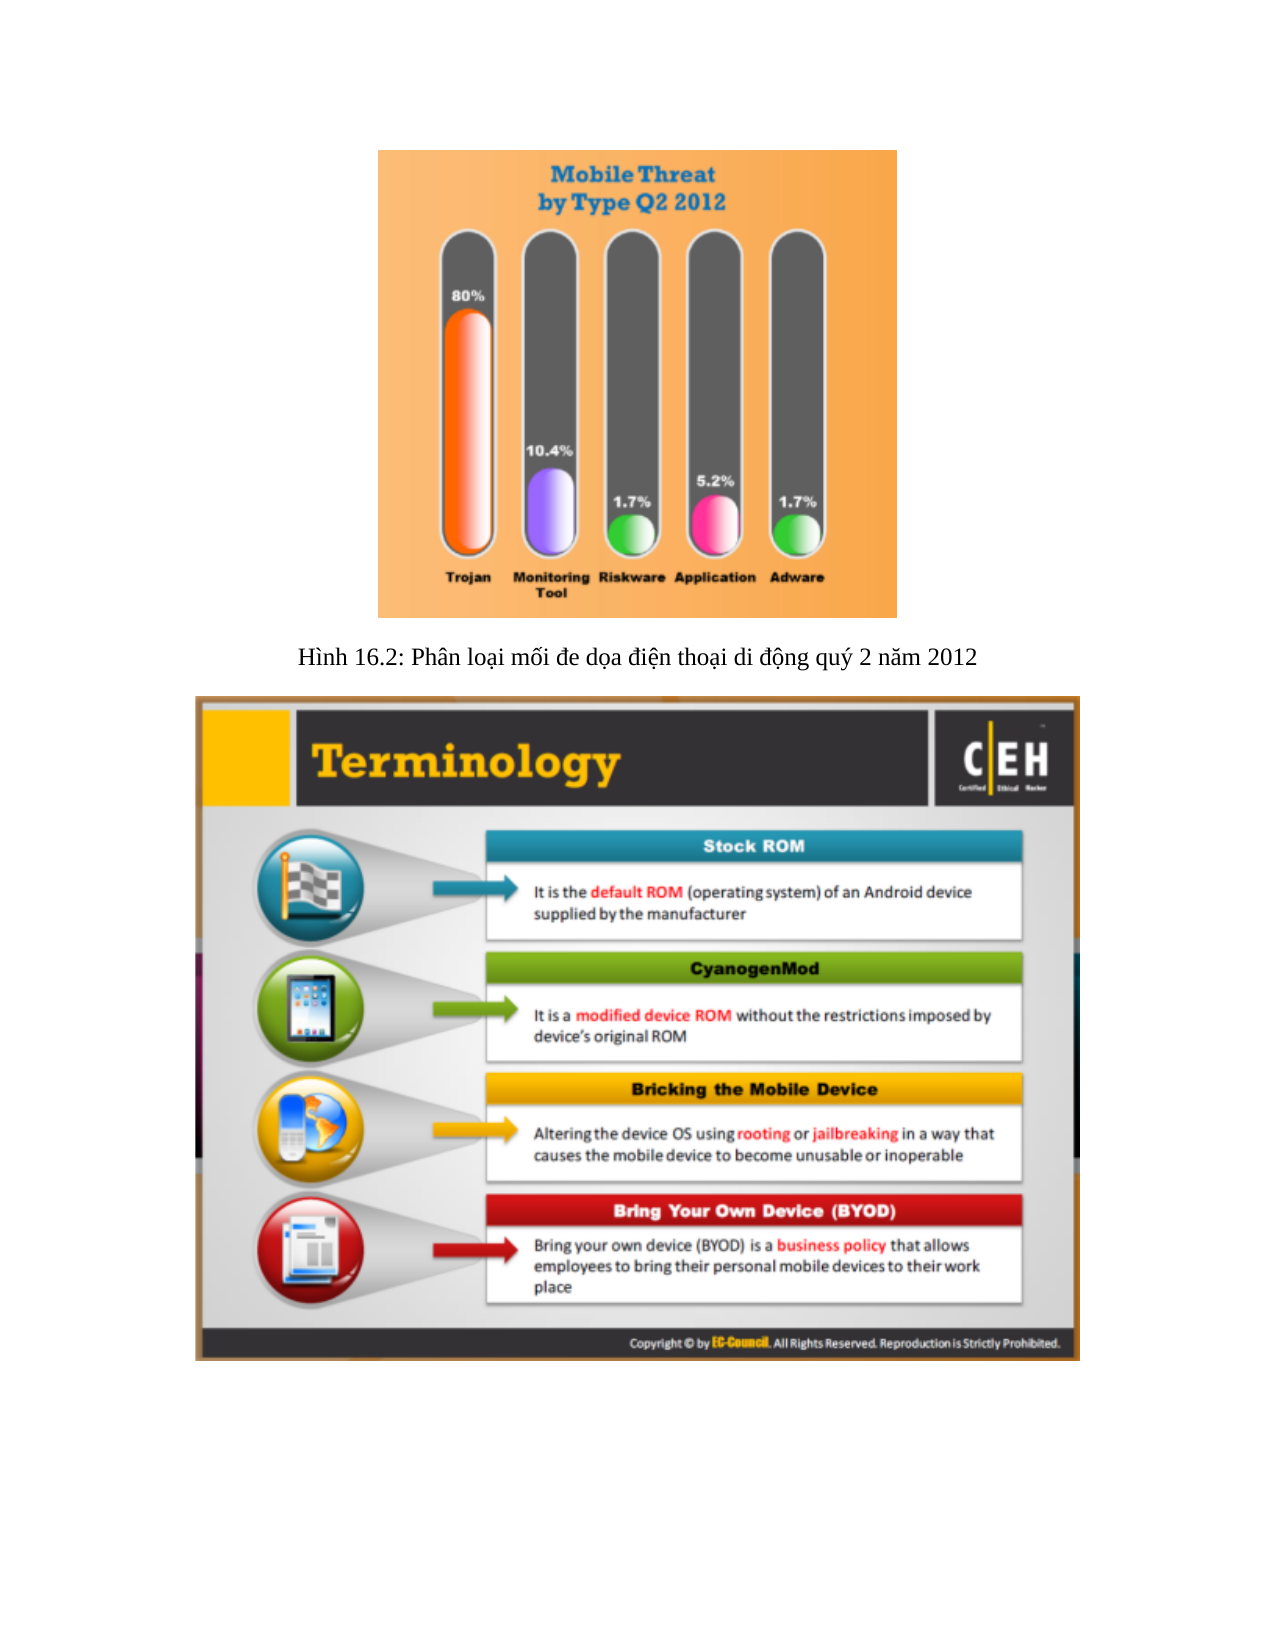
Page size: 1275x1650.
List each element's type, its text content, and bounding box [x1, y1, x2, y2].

text Hình 16.2: Phân loại mối đe dọa điện thoại di động quý 2 năm 2012 [150, 642, 1125, 671]
picture [378, 150, 897, 618]
picture [195, 696, 1080, 1361]
